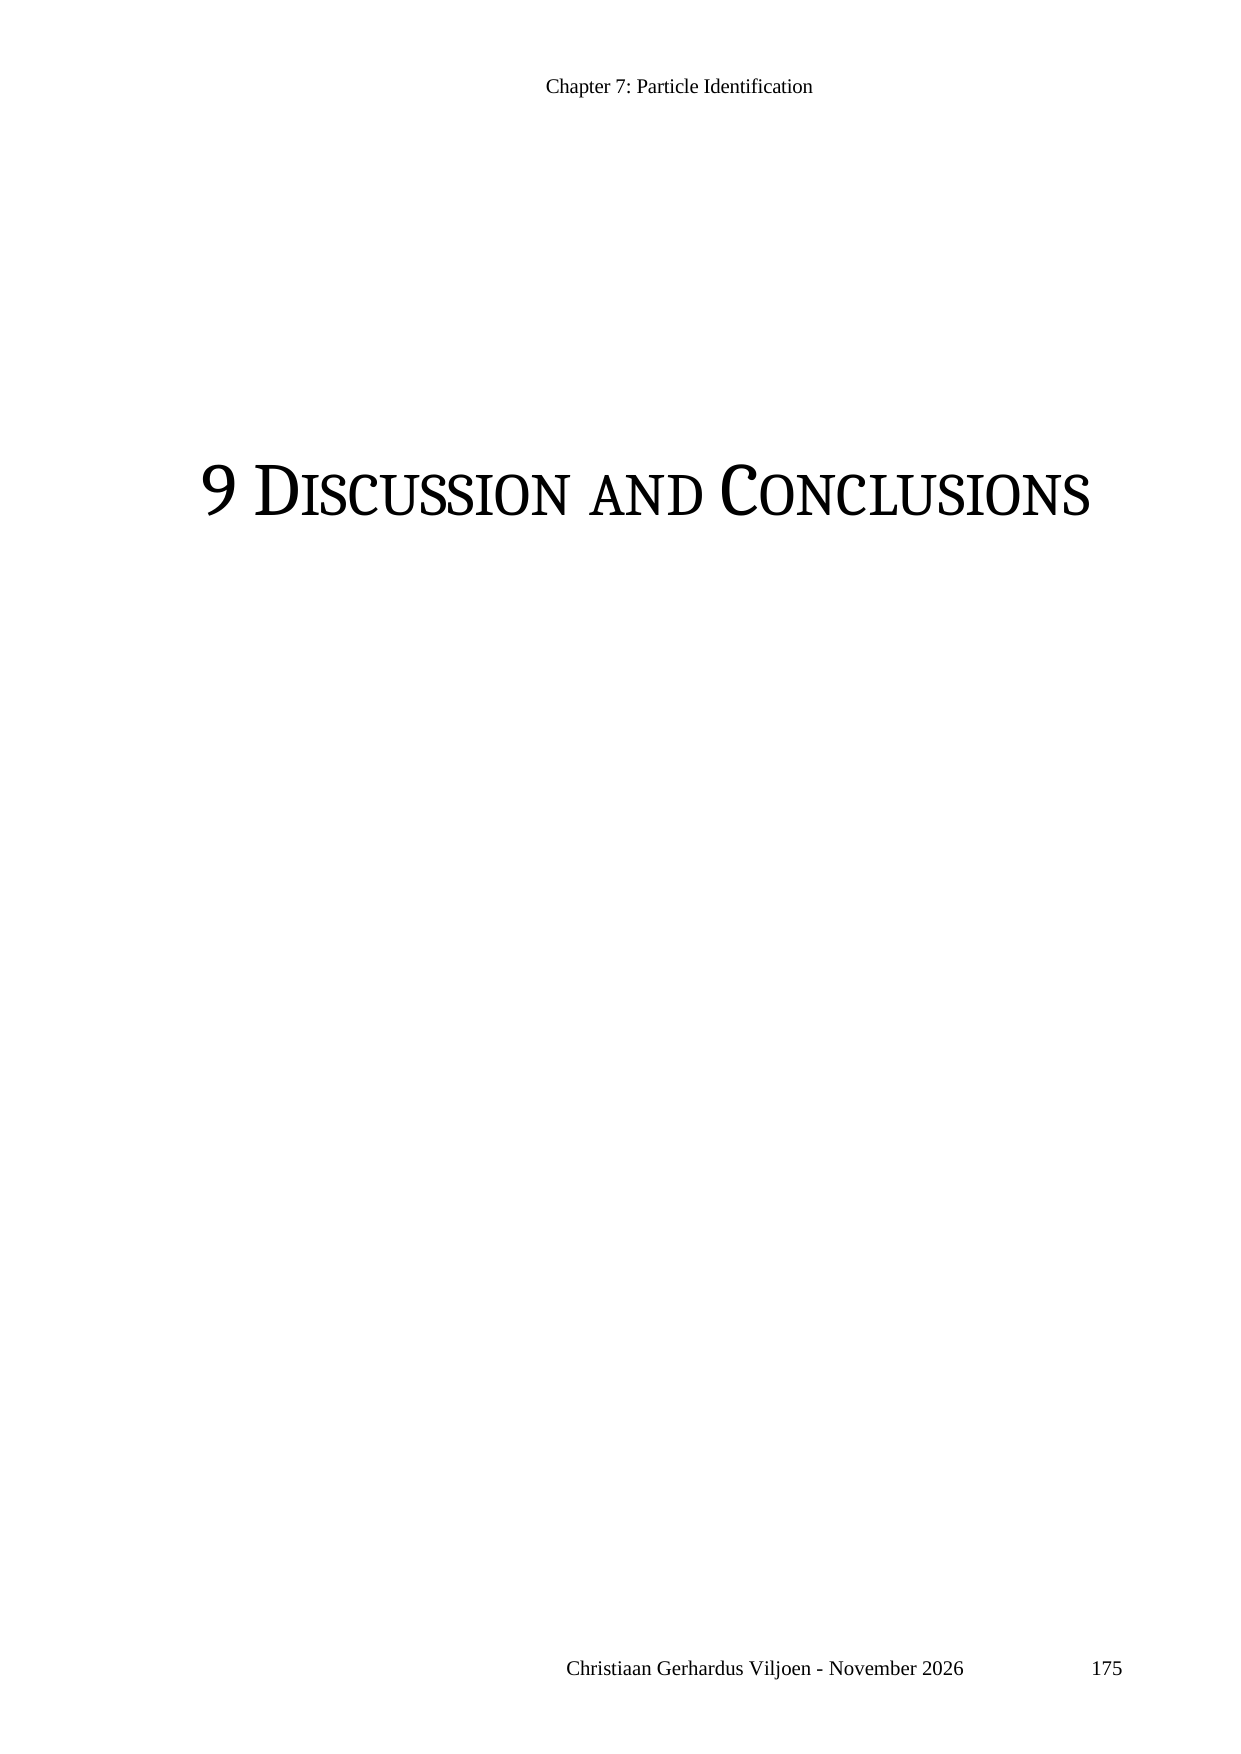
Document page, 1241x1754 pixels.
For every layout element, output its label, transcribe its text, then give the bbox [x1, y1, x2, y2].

subtitle Discussion and Conclusions [201, 448, 1122, 534]
